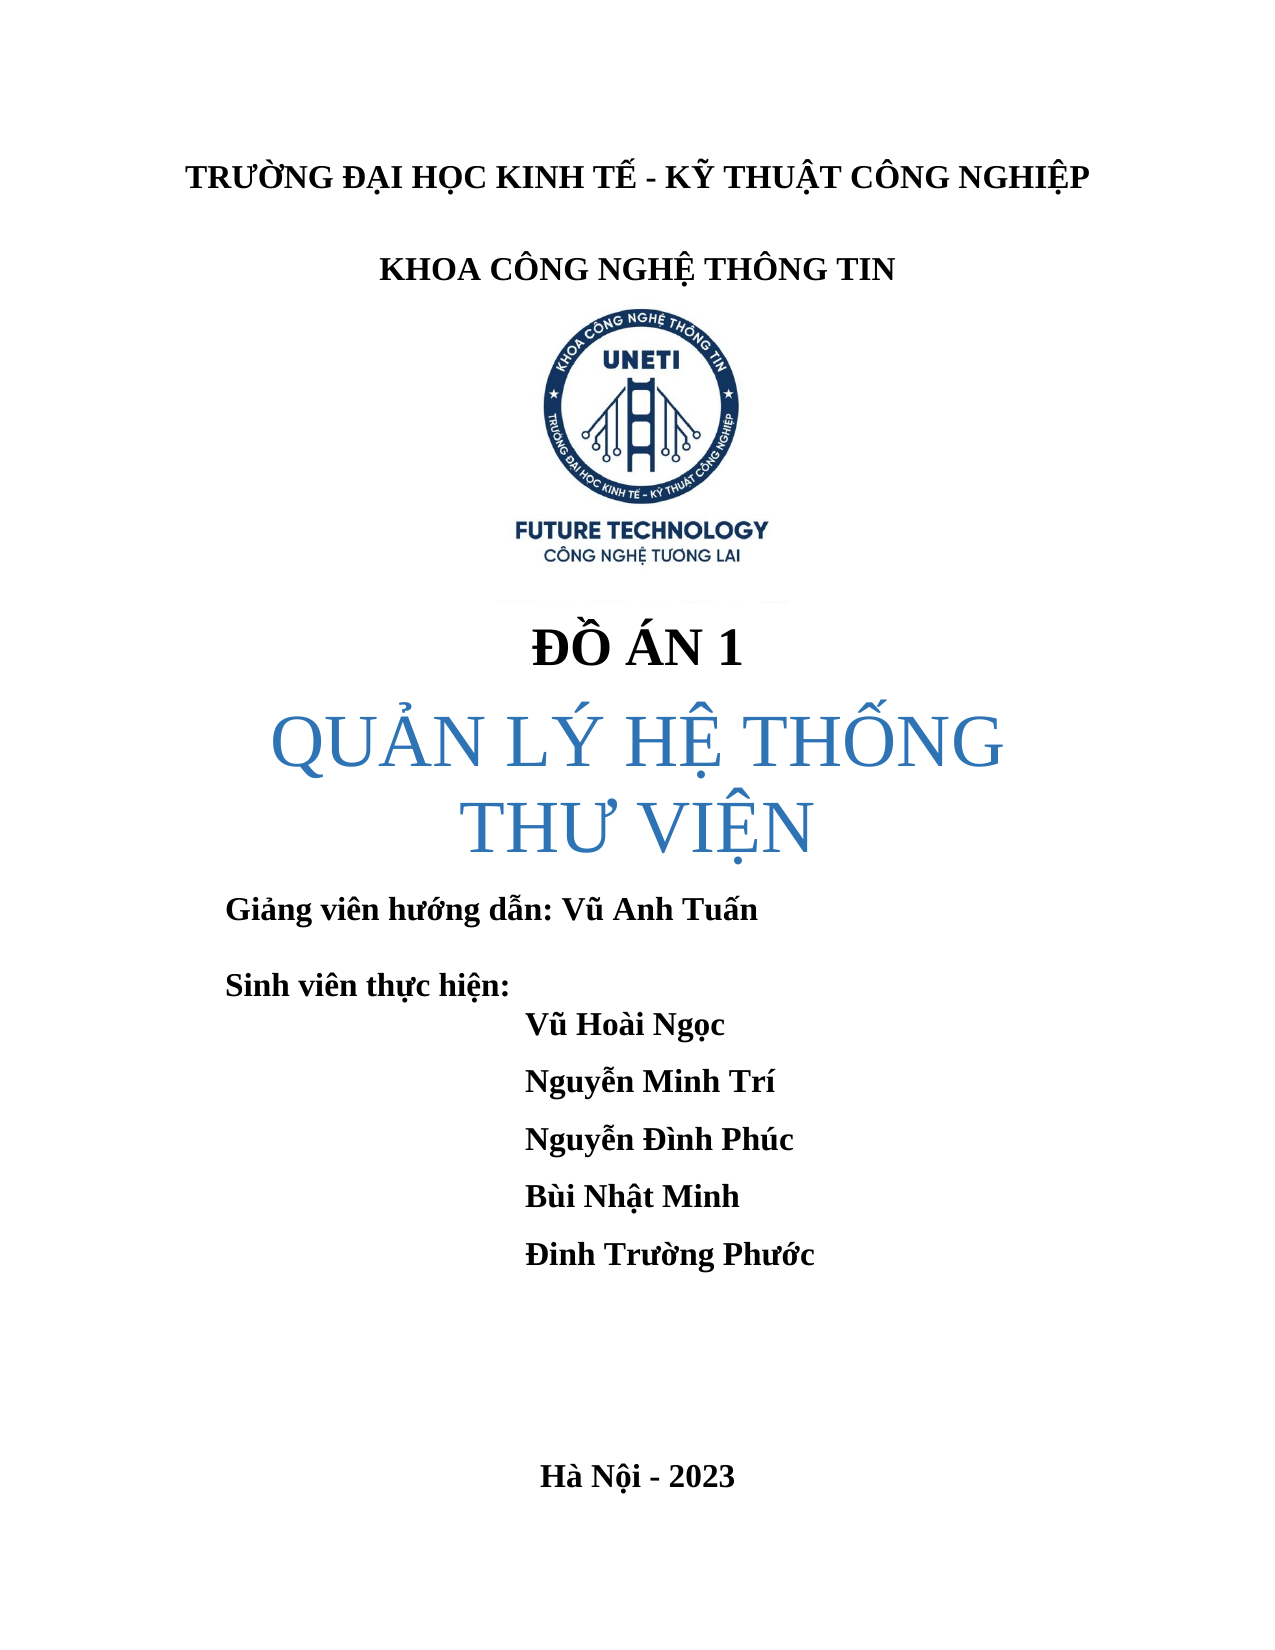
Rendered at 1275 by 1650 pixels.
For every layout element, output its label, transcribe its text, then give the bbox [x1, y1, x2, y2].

list Vũ Hoài Ngọc [450, 1004, 1125, 1042]
picture [486, 300, 789, 603]
list Đinh Trường Phước [450, 1234, 1125, 1272]
text KHOA CÔNG NGHỆ THÔNG TIN [150, 249, 1125, 287]
list Giảng viên hướng dẫn: Vũ Anh Tuấn [225, 750, 1125, 927]
list Sinh viên thực hiện: [225, 966, 1125, 1004]
text ĐỒ ÁN 1 [150, 300, 1125, 677]
list Nguyễn Minh Trí [450, 1062, 1125, 1100]
list Bùi Nhật Minh [450, 1177, 1125, 1215]
text TRƯỜNG ĐẠI HỌC KINH TẾ - KỸ THUẬT CÔNG NGHIỆP [150, 157, 1125, 195]
text Hà Nội - 2023 [150, 1457, 1125, 1495]
list Nguyễn Đình Phúc [450, 1119, 1125, 1157]
